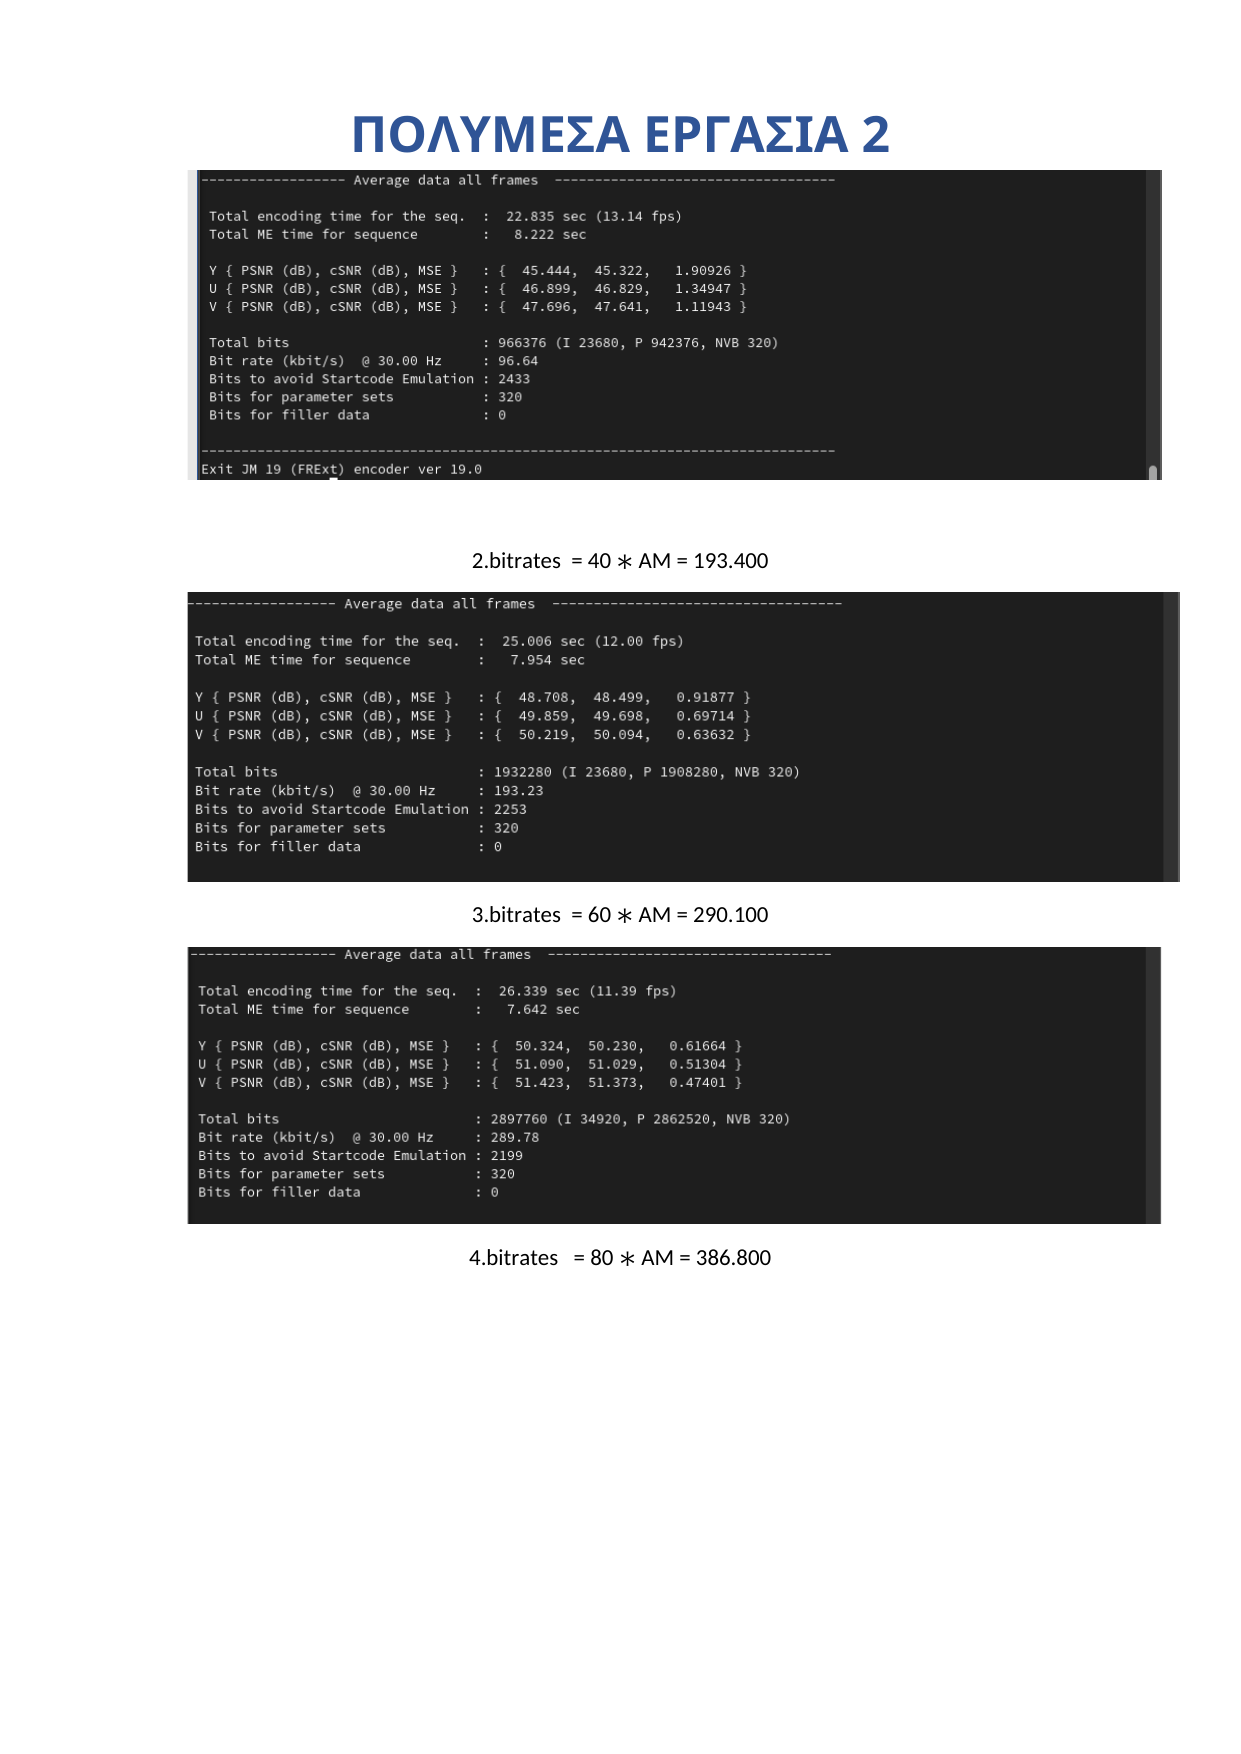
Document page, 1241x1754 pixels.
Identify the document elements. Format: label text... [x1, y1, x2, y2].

picture [187, 947, 1162, 1224]
text 4.bitrates = 80 ∗ AM = 386.800 [187, 1242, 1053, 1271]
picture [187, 170, 1162, 480]
text 2.bitrates = 40 ∗ AM = 193.400 [187, 546, 1053, 574]
picture [187, 592, 1180, 882]
text 3.bitrates = 60 ∗ AM = 290.100 [187, 900, 1053, 928]
